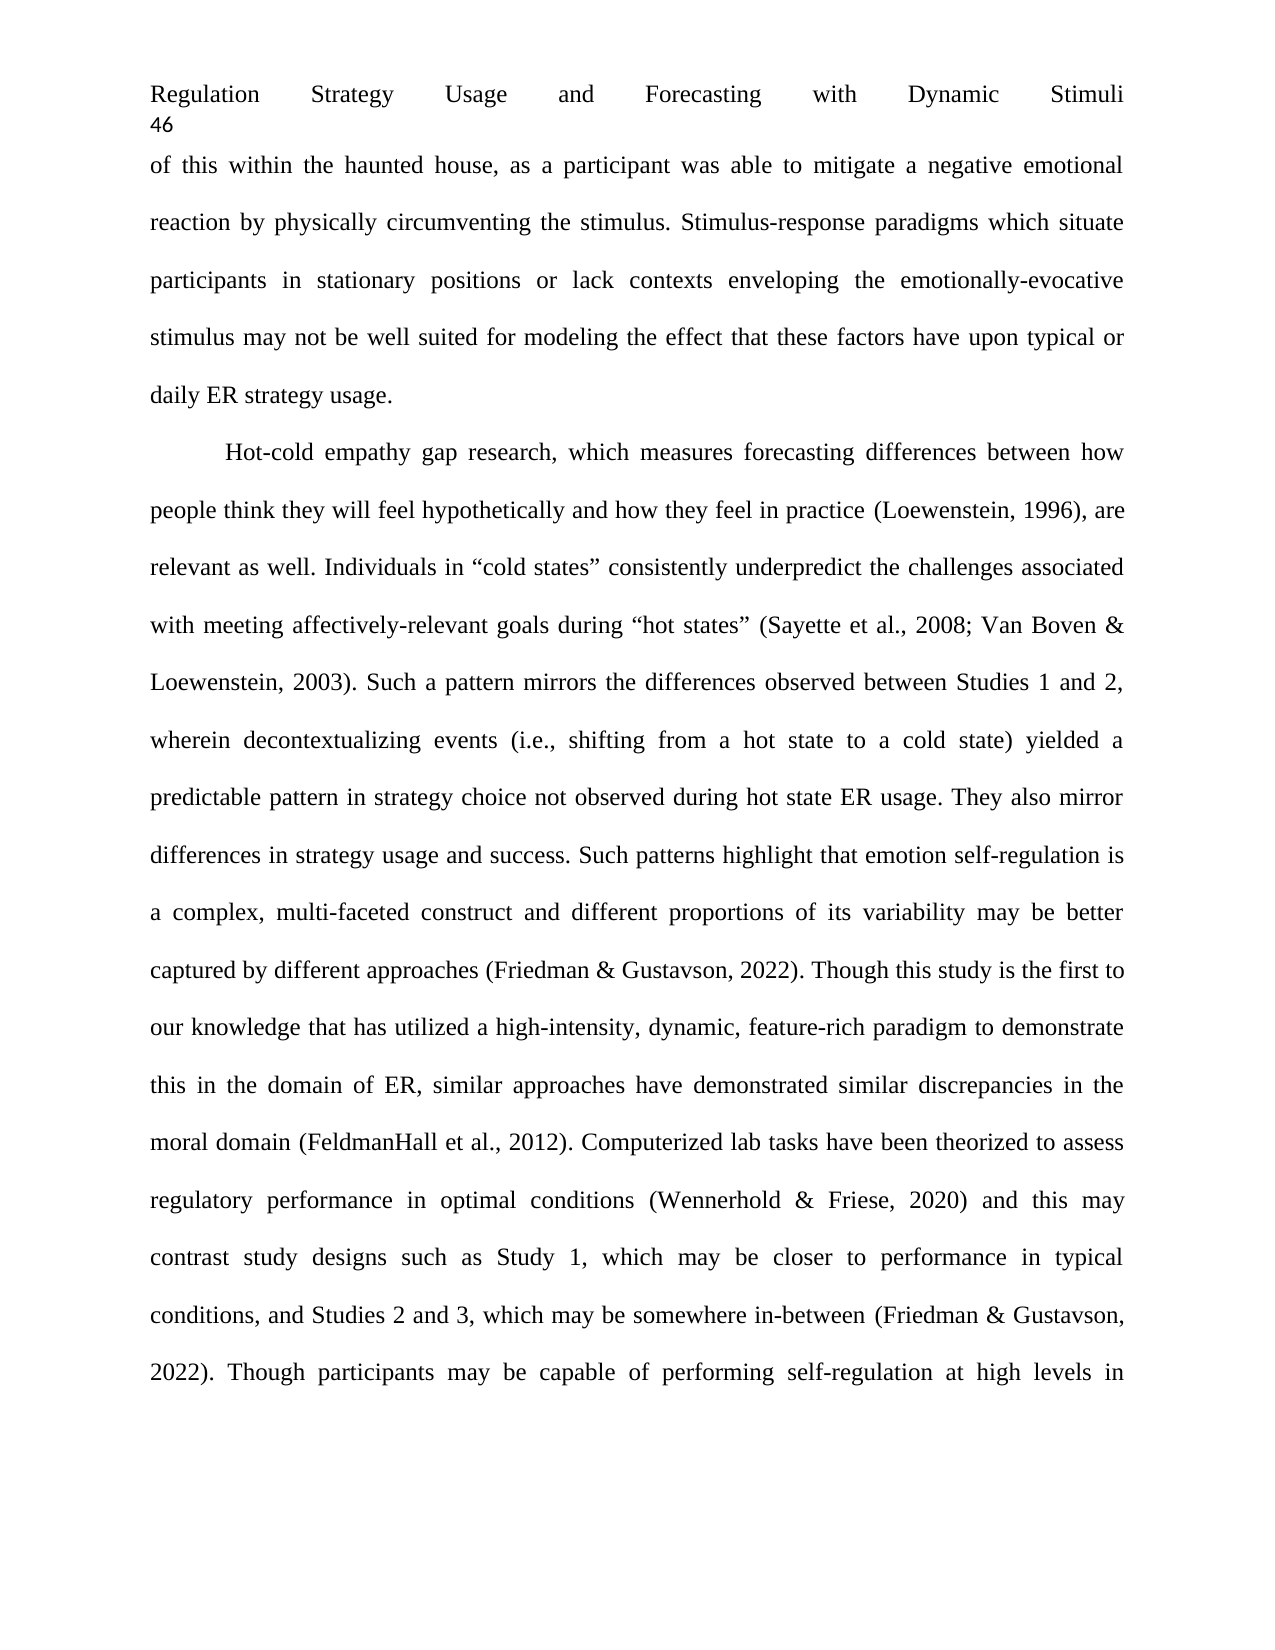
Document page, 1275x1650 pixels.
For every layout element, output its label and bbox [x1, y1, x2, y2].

text [150, 150, 1125, 409]
text [150, 437, 1125, 1386]
